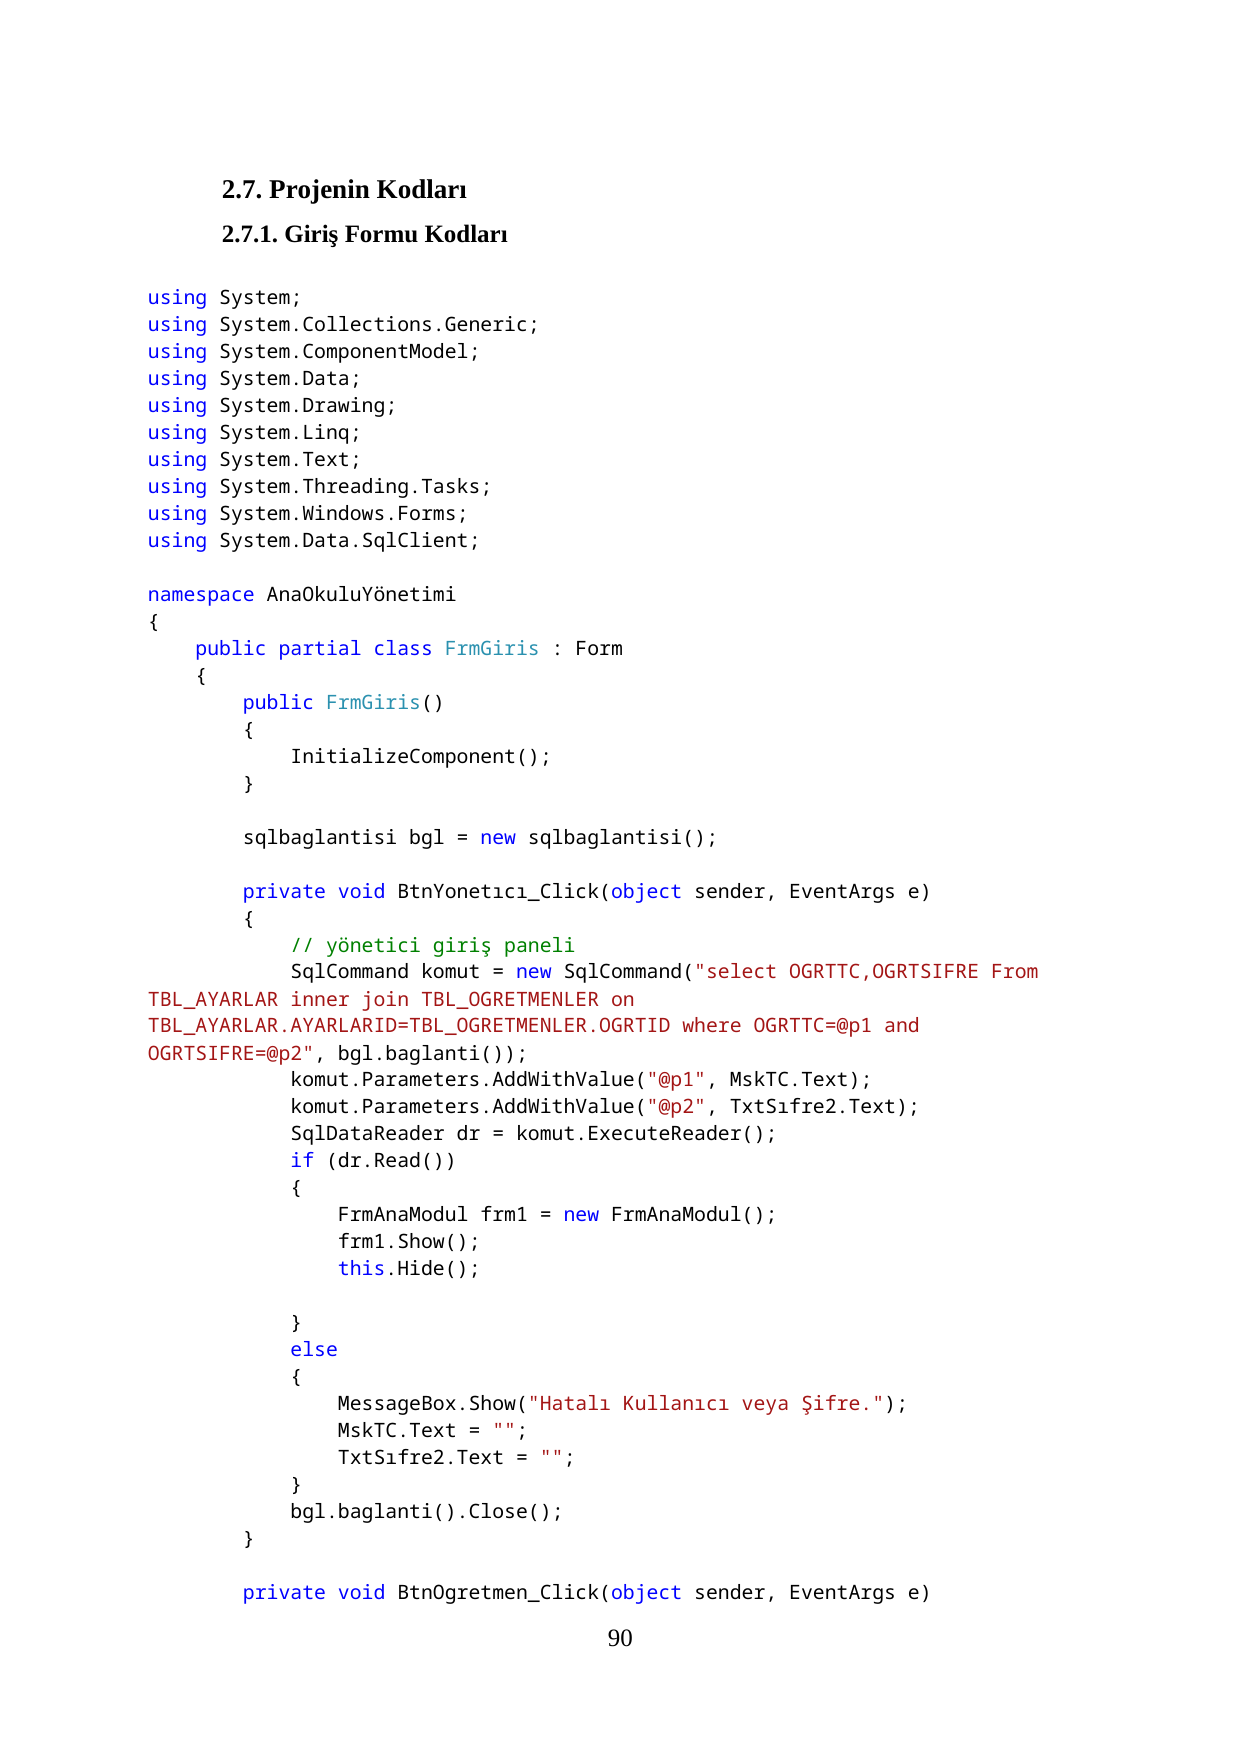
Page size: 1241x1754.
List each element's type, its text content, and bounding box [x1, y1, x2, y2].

text using System.Collections.Generic; [148, 310, 1092, 337]
text // yönetici giriş paneli [148, 931, 1092, 958]
text { [148, 904, 1092, 931]
text private void BtnOgretmen_Click(object sender, EventArgs e) [148, 1578, 1092, 1605]
text } [148, 769, 1092, 796]
text frm1.Show(); [148, 1228, 1092, 1254]
text using System.Text; [148, 445, 1092, 472]
text using System; [148, 283, 1092, 310]
text } [148, 1524, 1092, 1551]
text { [148, 1174, 1092, 1201]
text SqlDataReader dr = komut.ExecuteReader(); [148, 1120, 1092, 1147]
text public partial class FrmGiris : Form [148, 634, 1092, 661]
text 2.7.1. Giriş Formu Kodları [148, 219, 1092, 248]
text TxtSıfre2.Text = ""; [148, 1443, 1092, 1470]
text { [148, 607, 1092, 634]
text sqlbaglantisi bgl = new sqlbaglantisi(); [148, 823, 1092, 850]
text MskTC.Text = ""; [148, 1416, 1092, 1443]
text FrmAnaModul frm1 = new FrmAnaModul(); [148, 1201, 1092, 1228]
text } [148, 1470, 1092, 1497]
text SqlCommand komut = new SqlCommand("select OGRTTC,OGRTSIFRE From TBL_AYARLAR inner join TBL_OGRETMENLER on TBL_AYARLAR.AYARLARID=TBL_OGRETMENLER.OGRTID where OGRTTC=@p1 and OGRTSIFRE=@p2", bgl.baglanti()); [148, 958, 1092, 1066]
text public FrmGiris() [148, 688, 1092, 715]
text this.Hide(); [148, 1254, 1092, 1282]
text { [148, 661, 1092, 688]
text using System.Windows.Forms; [148, 499, 1092, 526]
text using System.ComponentModel; [148, 337, 1092, 364]
text else [148, 1336, 1092, 1362]
text using System.Data; [148, 364, 1092, 391]
text { [148, 1362, 1092, 1389]
text using System.Data.SqlClient; [148, 526, 1092, 553]
subtitle 2.7. Projenin Kodları [148, 173, 1092, 204]
text using System.Drawing; [148, 391, 1092, 418]
text InitializeComponent(); [148, 742, 1092, 769]
text private void BtnYonetıcı_Click(object sender, EventArgs e) [148, 877, 1092, 904]
text komut.Parameters.AddWithValue("@p2", TxtSıfre2.Text); [148, 1093, 1092, 1120]
text namespace AnaOkuluYönetimi [148, 580, 1092, 607]
text { [148, 715, 1092, 742]
text using System.Linq; [148, 418, 1092, 445]
text MessageBox.Show("Hatalı Kullanıcı veya Şifre."); [148, 1389, 1092, 1416]
text bgl.baglanti().Close(); [148, 1497, 1092, 1524]
text using System.Threading.Tasks; [148, 472, 1092, 499]
text komut.Parameters.AddWithValue("@p1", MskTC.Text); [148, 1066, 1092, 1093]
text if (dr.Read()) [148, 1147, 1092, 1174]
text } [148, 1308, 1092, 1336]
